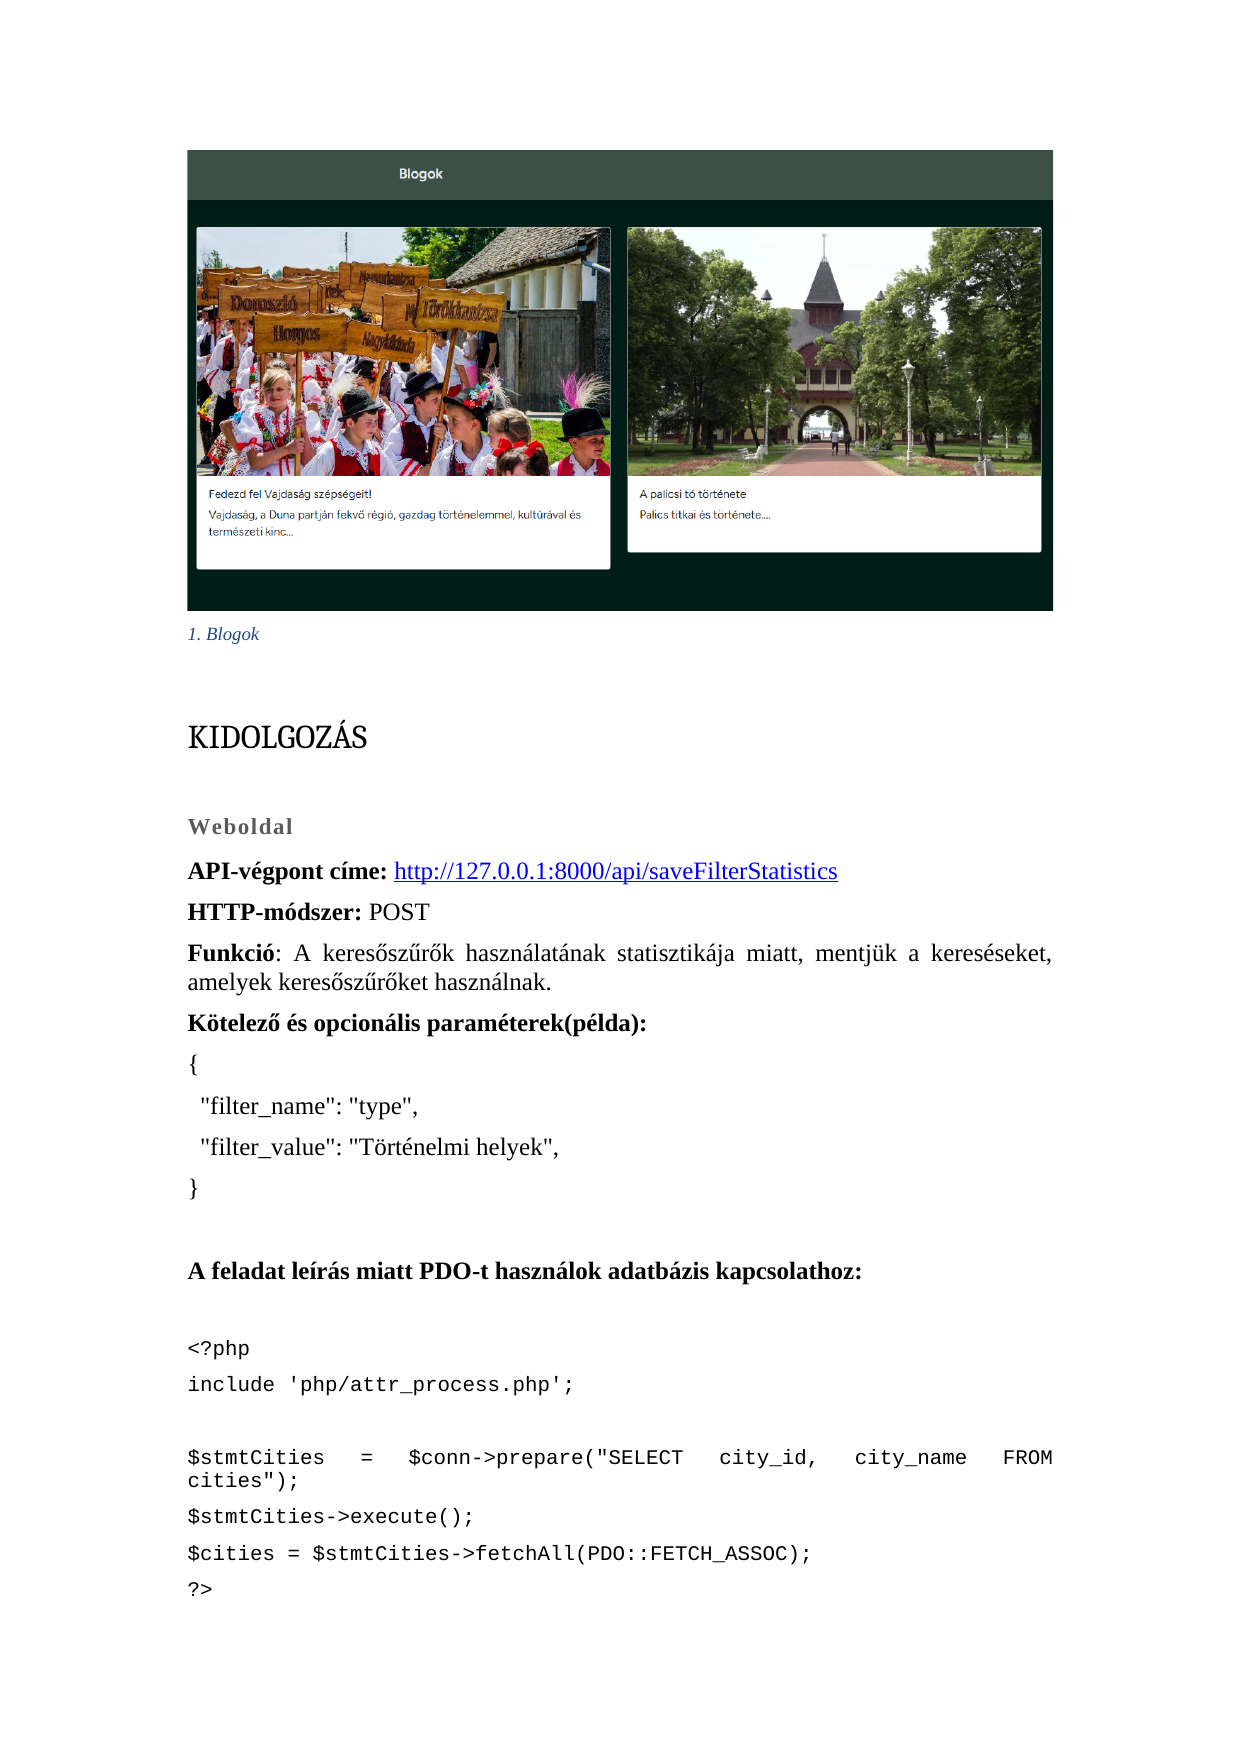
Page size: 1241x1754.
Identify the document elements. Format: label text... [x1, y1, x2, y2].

text A feladat leírás miatt PDO-t használok adatbázis kapcsolathoz: [187, 1256, 1053, 1284]
picture [187, 150, 1054, 611]
text $stmtCities = $conn->prepare("SELECT city_id, city_name FROM cities"); [187, 1447, 1053, 1494]
subtitle Weboldal [187, 813, 1053, 839]
text $stmtCities->execute(); [187, 1506, 1053, 1530]
text } [187, 1173, 1053, 1202]
text "filter_name": "type", [187, 1091, 1053, 1119]
subtitle KIDOLGOZÁS [187, 719, 1053, 757]
text API-végpont címe: http://127.0.0.1:8000/api/saveFilterStatistics [187, 856, 1053, 884]
text ?> [187, 1579, 1053, 1602]
text HTTP-módszer: POST [187, 897, 1053, 926]
text include 'php/attr_process.php'; [187, 1374, 1053, 1398]
text { [187, 1049, 1053, 1078]
text Kötelező és opcionális paraméterek(példa): [187, 1008, 1053, 1037]
text "filter_value": "Történelmi helyek", [187, 1132, 1053, 1161]
text <?php [187, 1338, 1053, 1362]
text Funkció: A keresőszűrők használatának statisztikája miatt, mentjük a kereséseket, amelyek keresőszűrőket használnak. [187, 938, 1053, 996]
text 1. Blogok [187, 623, 1053, 644]
text $cities = $stmtCities->fetchAll(PDO::FETCH_ASSOC); [187, 1543, 1053, 1566]
